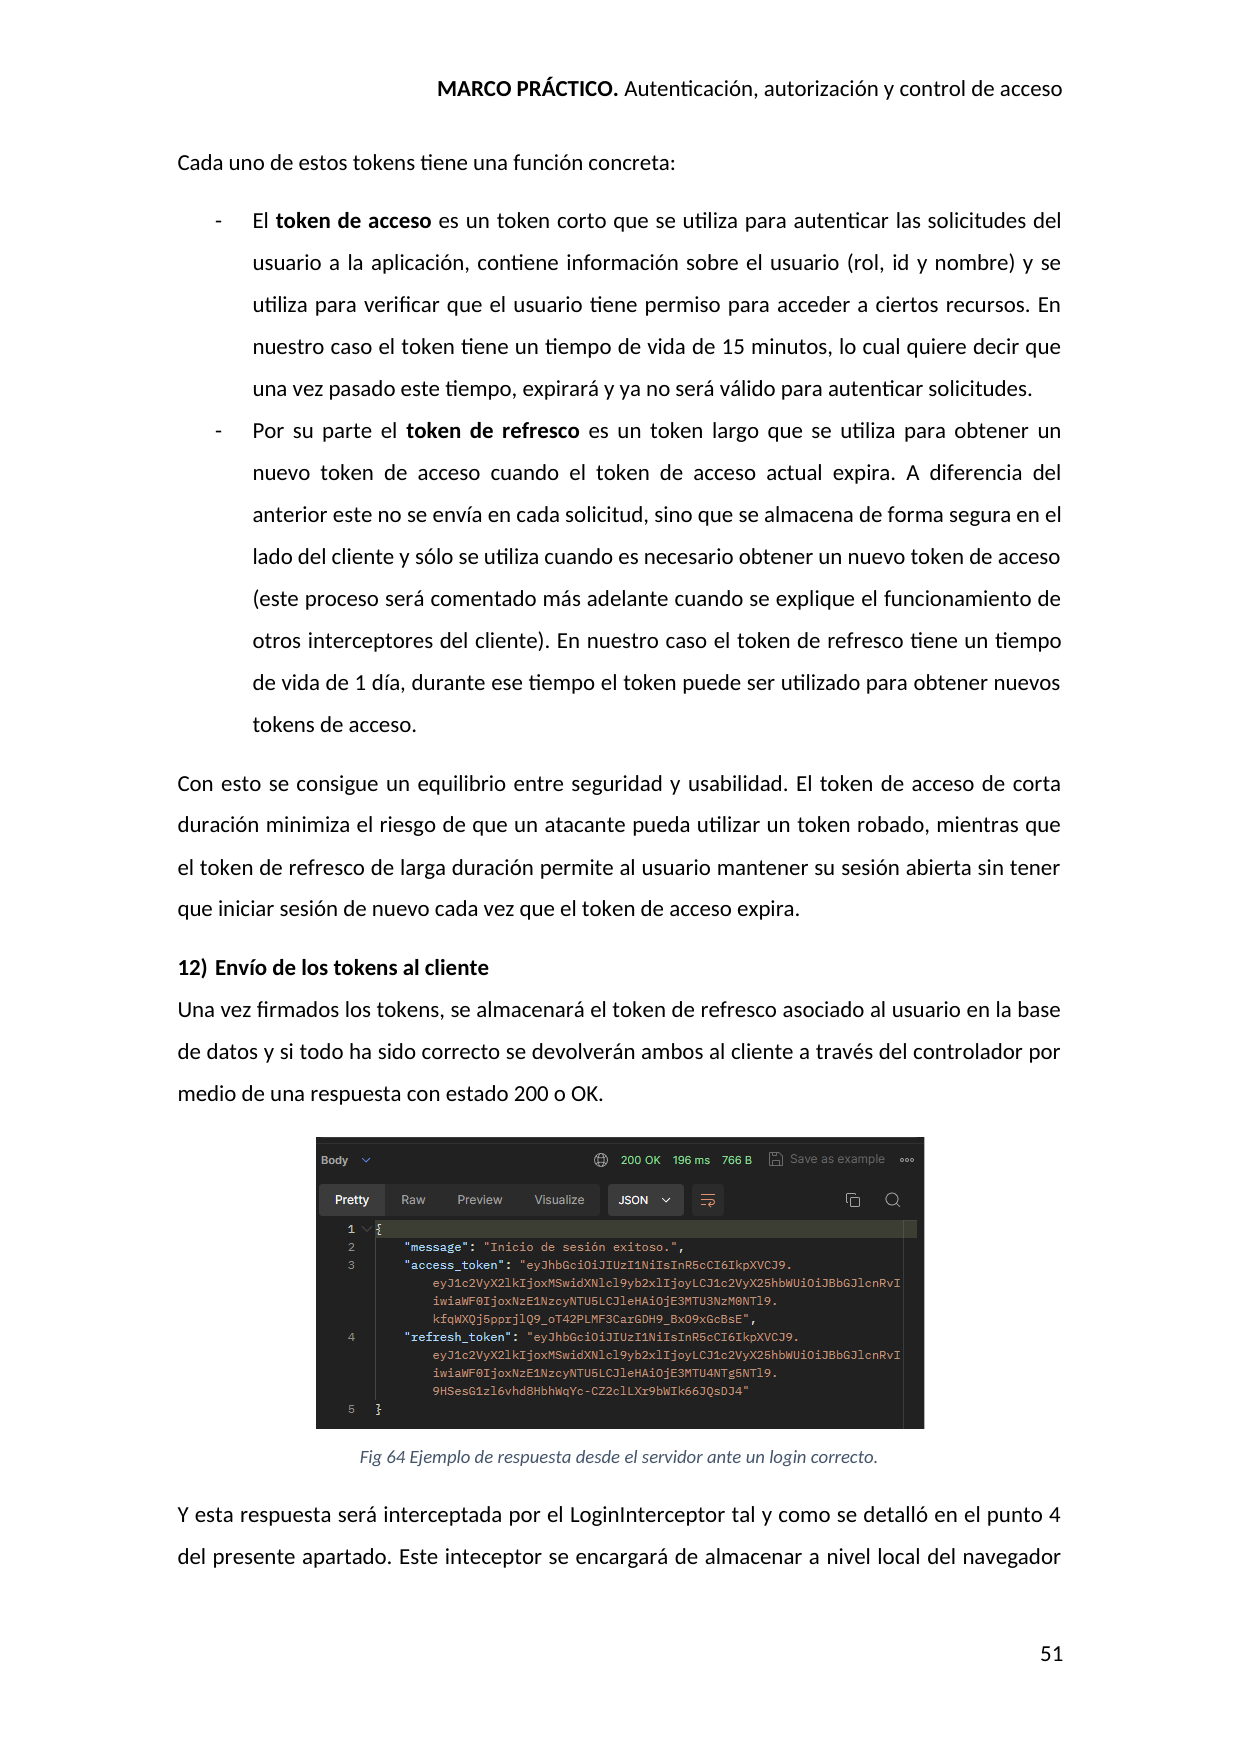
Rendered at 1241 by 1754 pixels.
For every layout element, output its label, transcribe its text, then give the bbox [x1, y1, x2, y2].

list Por su parte el token de refresco es un token largo que se utiliza para obtener un nuevo token de acceso cuando el token de acceso actual expira. A diferencia del anterior este no se envía en cada solicitud, sino que se almacena de forma segura en el lado del cliente y sólo se utiliza cuando es necesario obtener un nuevo token de acceso (este proceso será comentado más adelante cuando se explique el funcionamiento de otros interceptores del cliente). En nuestro caso el token de refresco tiene un tiempo de vida de 1 día, durante ese tiempo el token puede ser utilizado para obtener nuevos tokens de acceso. [215, 416, 1063, 738]
list Envío de los tokens al cliente [177, 953, 1063, 981]
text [177, 1500, 1063, 1570]
text Con esto se consigue un equilibrio entre seguridad y usabilidad. El token de acceso de corta duración minimiza el riesgo de que un atacante pueda utilizar un token robado, mientras que el token de refresco de larga duración permite al usuario mantener su sesión abierta sin tener que iniciar sesión de nuevo cada vez que el token de acceso expira. [177, 769, 1063, 923]
text Cada uno de estos tokens tiene una función concreta: [177, 148, 1063, 176]
list El token de acceso es un token corto que se utiliza para autenticar las solicitudes del usuario a la aplicación, contiene información sobre el usuario (rol, id y nombre) y se utiliza para verificar que el usuario tiene permiso para acceder a ciertos recursos. En nuestro caso el token tiene un tiempo de vida de 15 minutos, lo cual quiere decir que una vez pasado este tiempo, expirará y ya no será válido para autenticar solicitudes. [215, 206, 1063, 402]
picture [316, 1137, 925, 1429]
text Fig 64 Ejemplo de respuesta desde el servidor ante un login correcto. [177, 1445, 1063, 1468]
text Una vez firmados los tokens, se almacenará el token de refresco asociado al usuario en la base de datos y si todo ha sido correcto se devolverán ambos al cliente a través del controlador por medio de una respuesta con estado 200 o OK. [177, 995, 1063, 1107]
